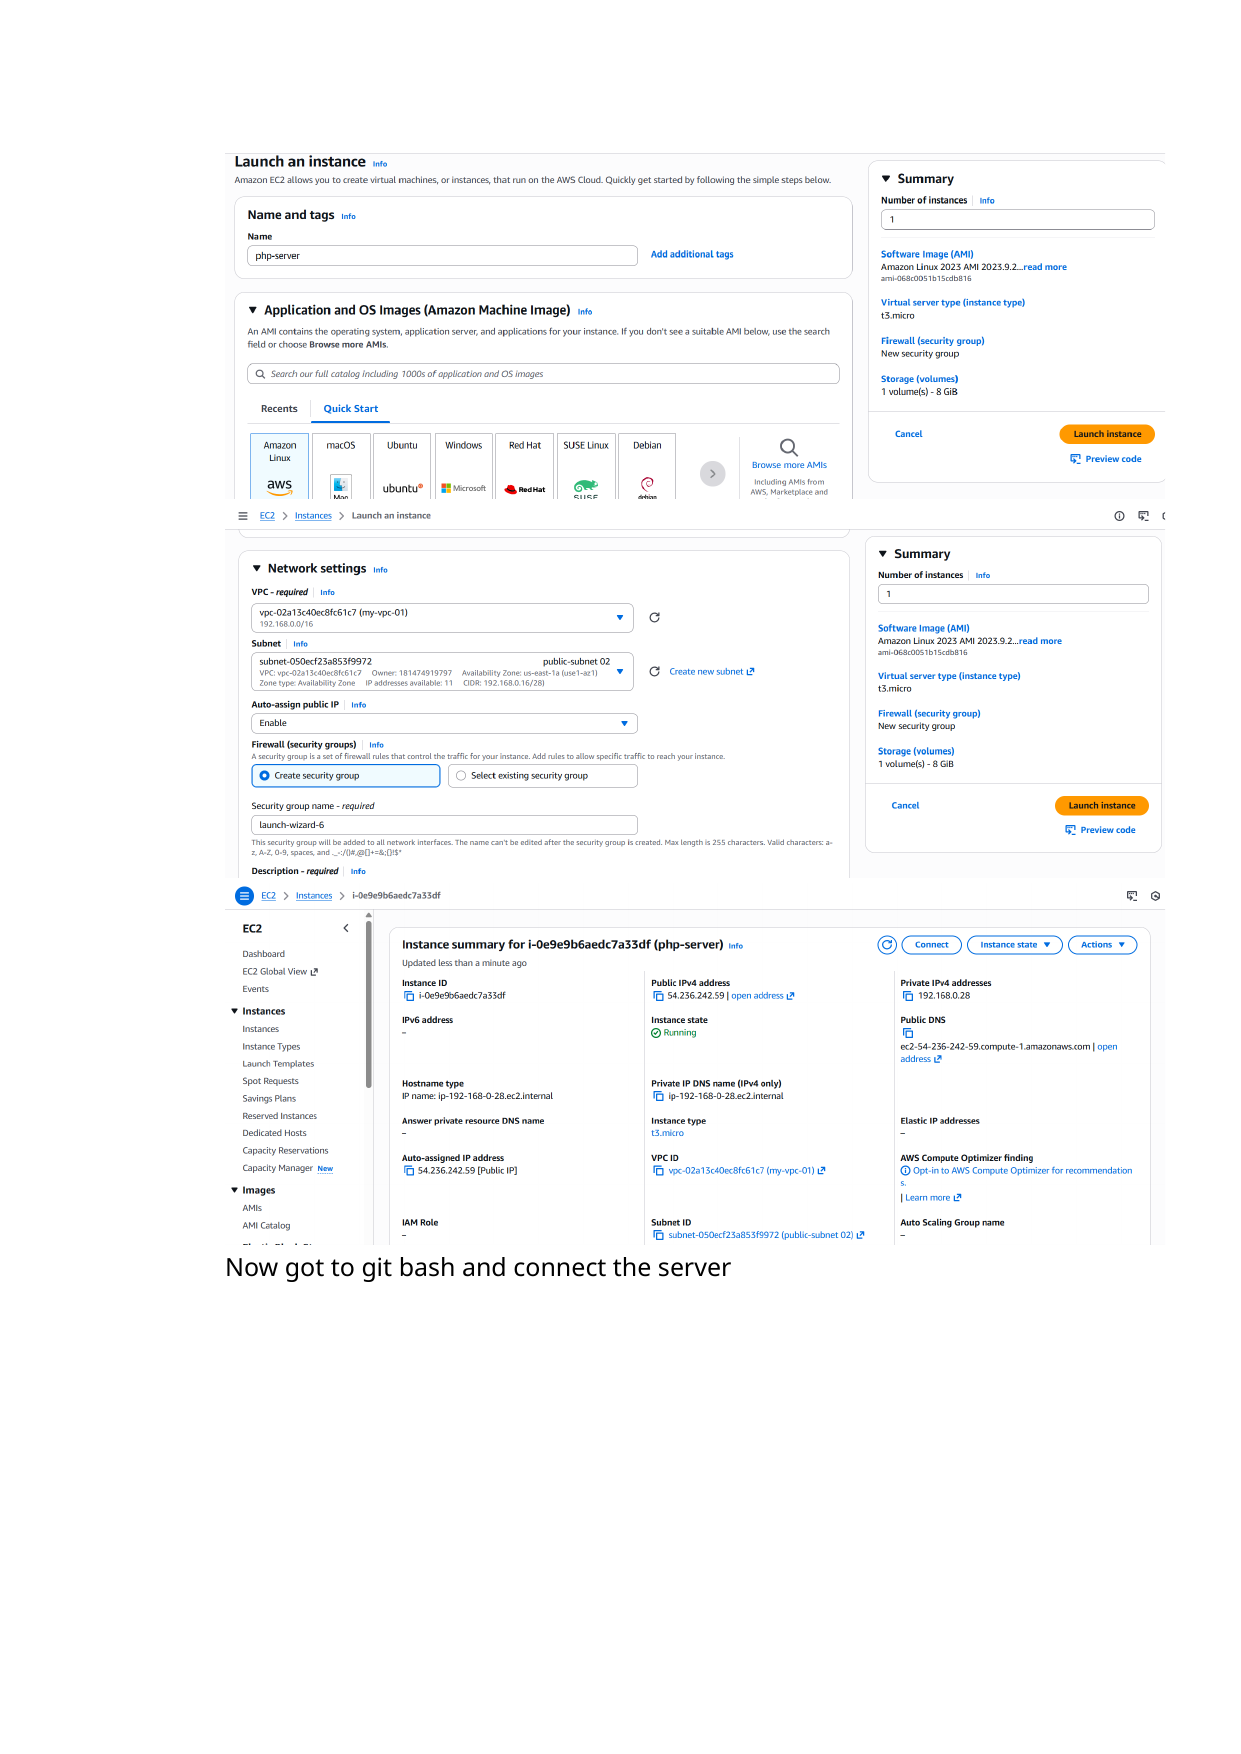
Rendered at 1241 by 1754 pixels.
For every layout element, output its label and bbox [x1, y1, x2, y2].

picture [225, 503, 1166, 878]
picture [225, 150, 1166, 499]
picture [225, 883, 1166, 1245]
list [187, 150, 1090, 1284]
